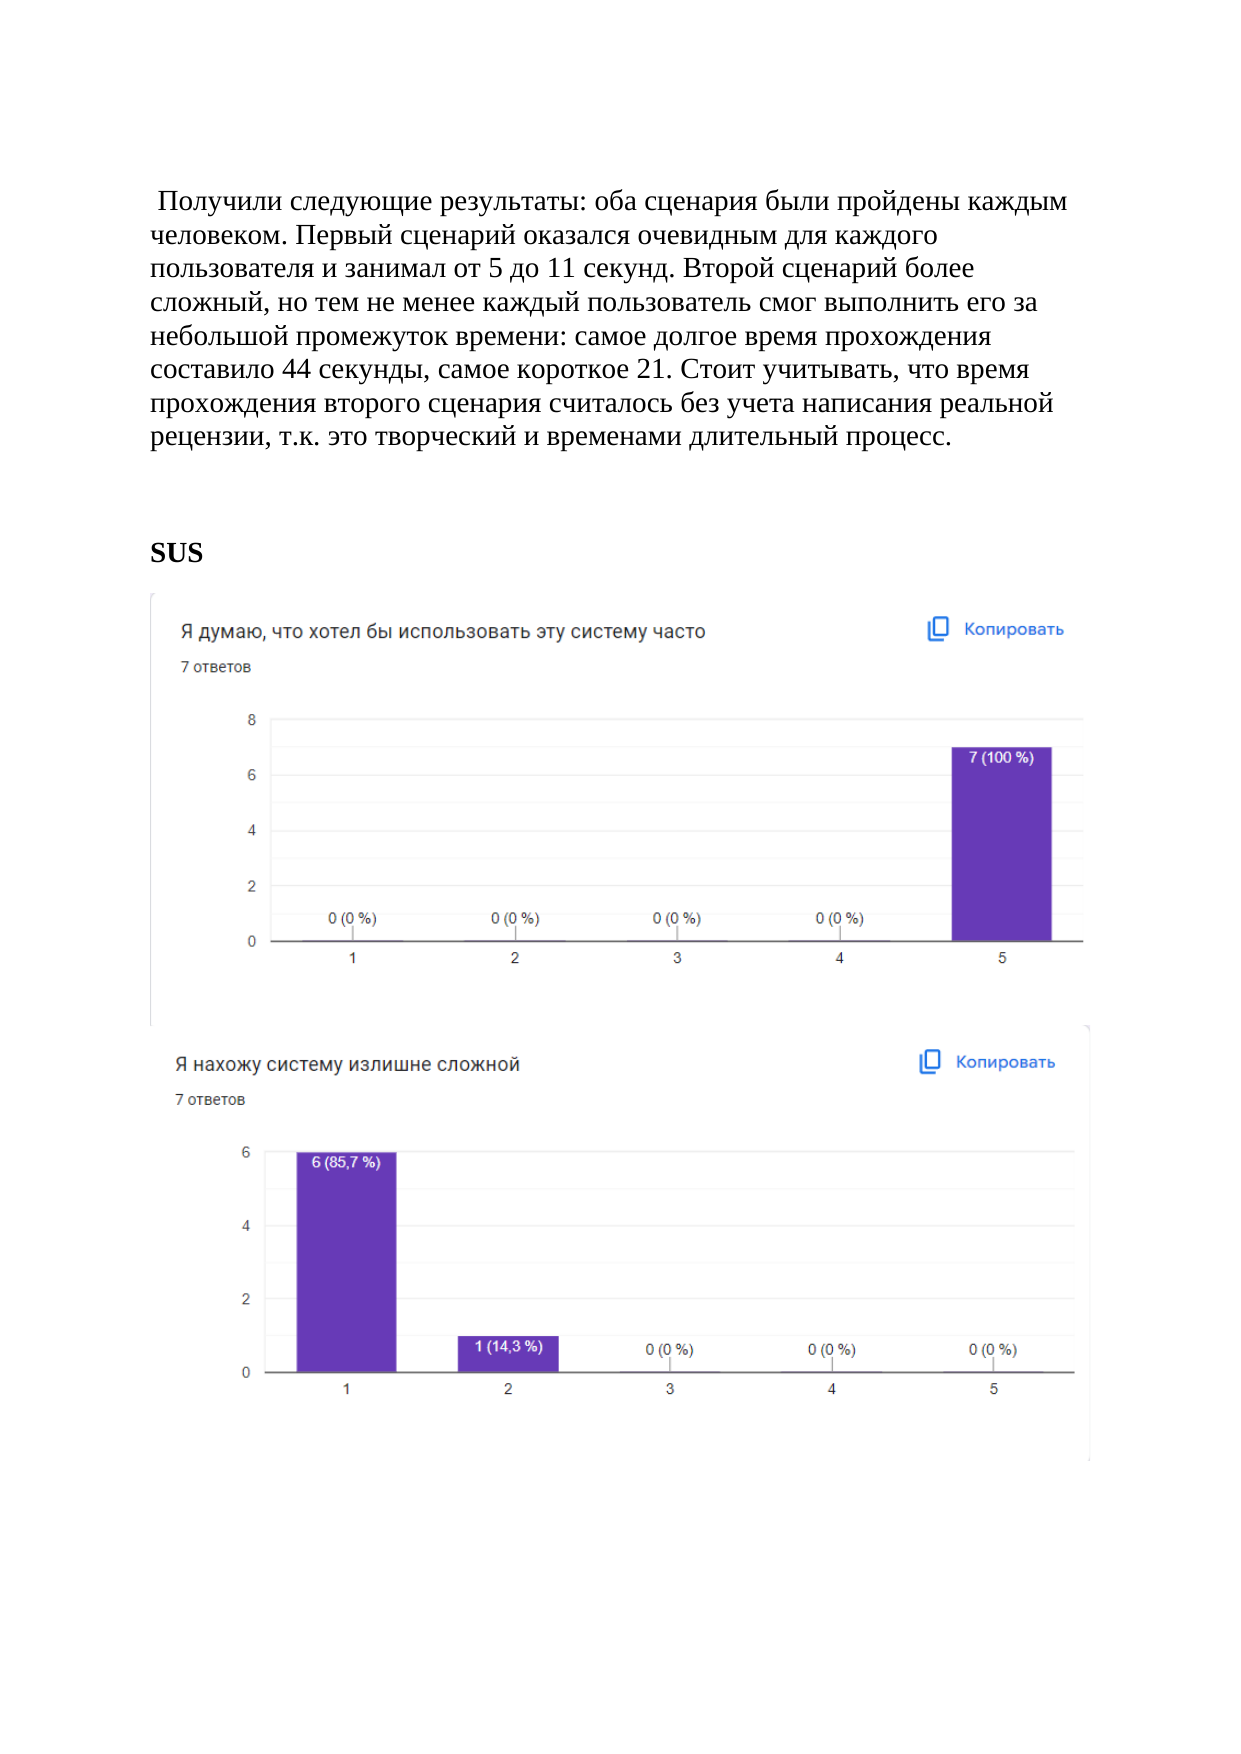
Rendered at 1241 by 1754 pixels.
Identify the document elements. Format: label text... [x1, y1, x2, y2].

text SUS [150, 535, 1090, 569]
picture [150, 593, 1091, 1461]
text Получили следующие результаты: оба сценария были пройдены каждым человеком. Первый сценарий оказался очевидным для каждого пользователя и занимал от 5 до 11 секунд. Второй сценарий более сложный, но тем не менее каждый пользователь смог выполнить его за небольшой промежуток времени: самое долгое время прохождения составило 44 секунды, самое короткое 21. Стоит учитывать, что время прохождения второго сценария считалось без учета написания реальной рецензии, т.к. это творческий и временами длительный процесс. [150, 150, 1090, 452]
